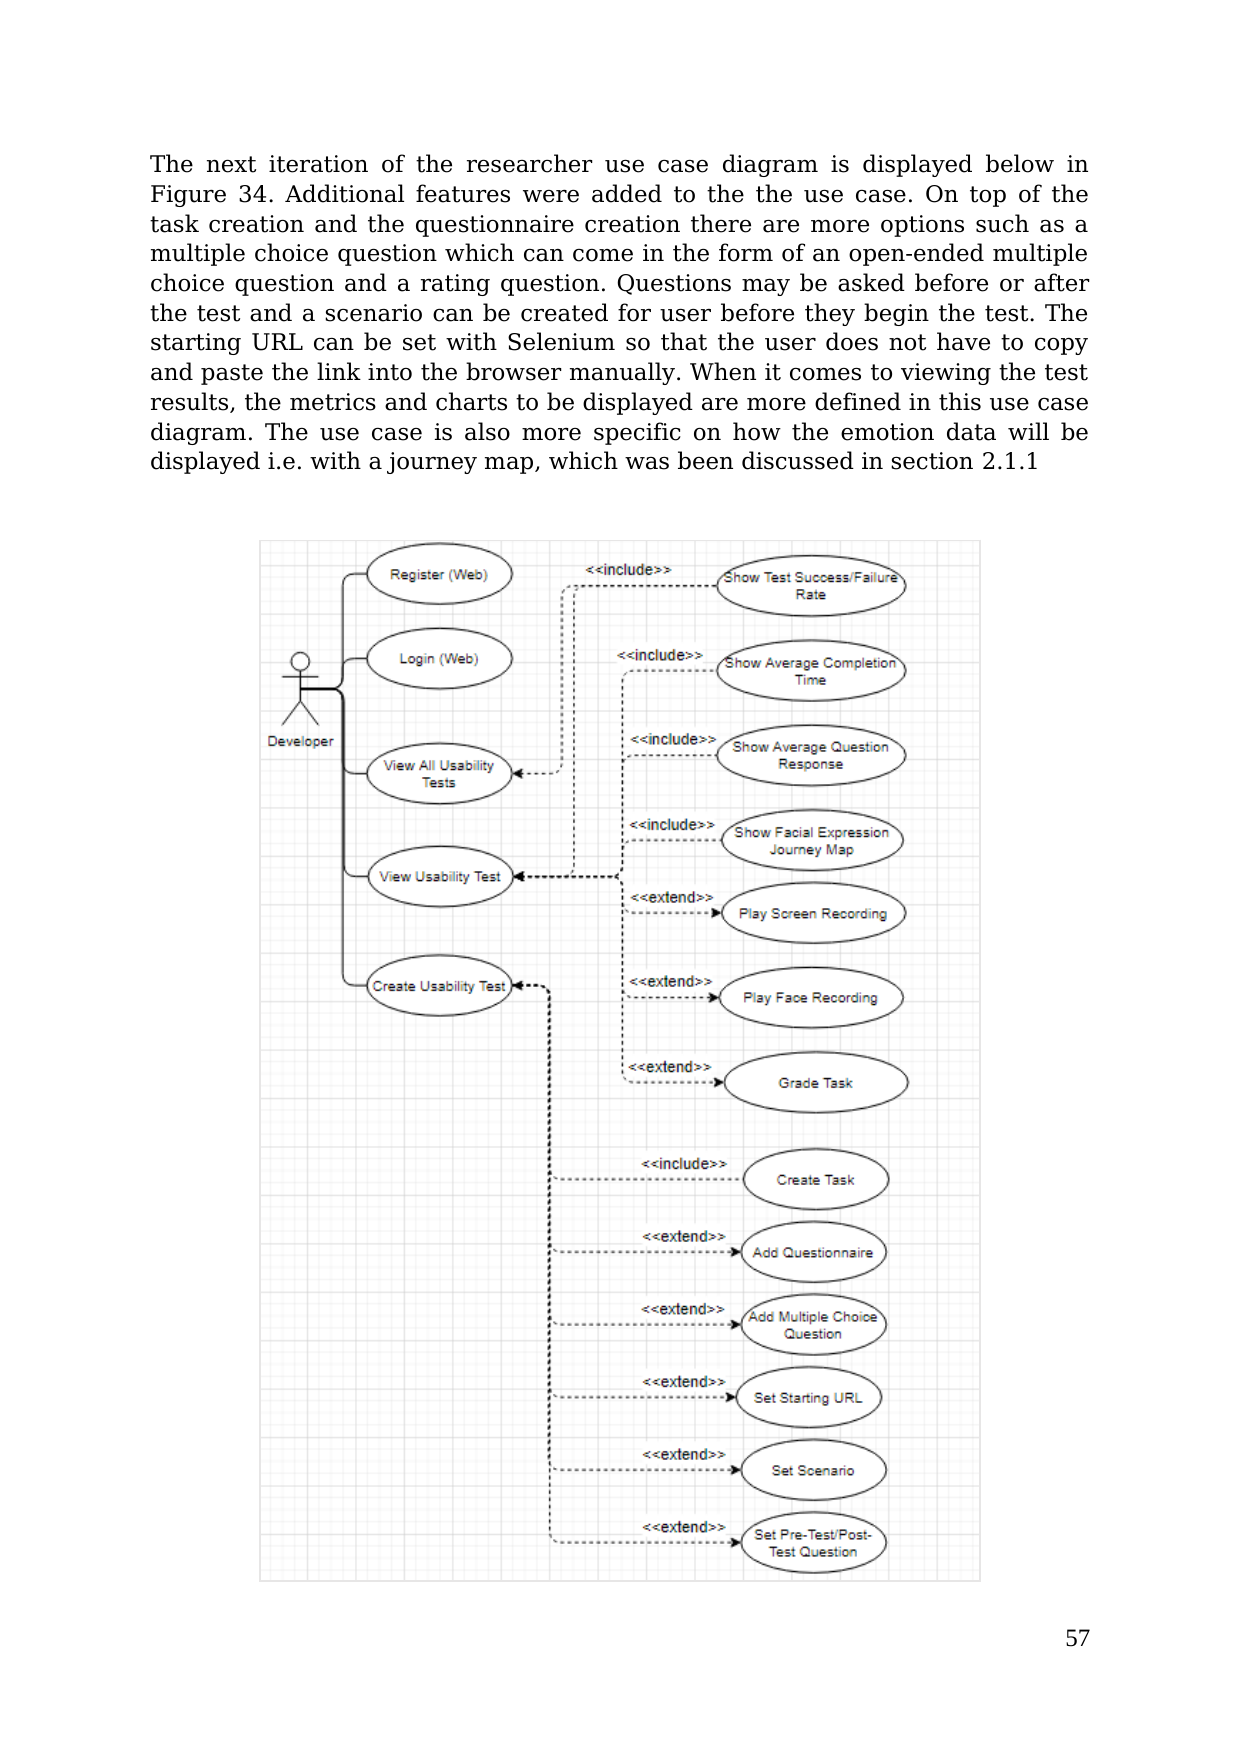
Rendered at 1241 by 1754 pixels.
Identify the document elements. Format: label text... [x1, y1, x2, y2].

picture [261, 541, 979, 1580]
text The next iteration of the researcher use case diagram is displayed below in Figure 34. Additional features were added to the the use case. On top of the task creation and the questionnaire creation there are more options such as a multiple choice question which can come in the form of an open-ended multiple choice question and a rating question. Questions may be asked before or after the test and a scenario can be created for user before they begin the test. The starting URL can be set with Selenium so that the user does not have to copy and paste the link into the browser manually. When it comes to viewing the test results, the metrics and charts to be displayed are more defined in this use case diagram. The use case is also more specific on how the emotion data will be displayed i.e. with a journey map, which was been discussed in section 2.1.1 [150, 150, 1090, 474]
